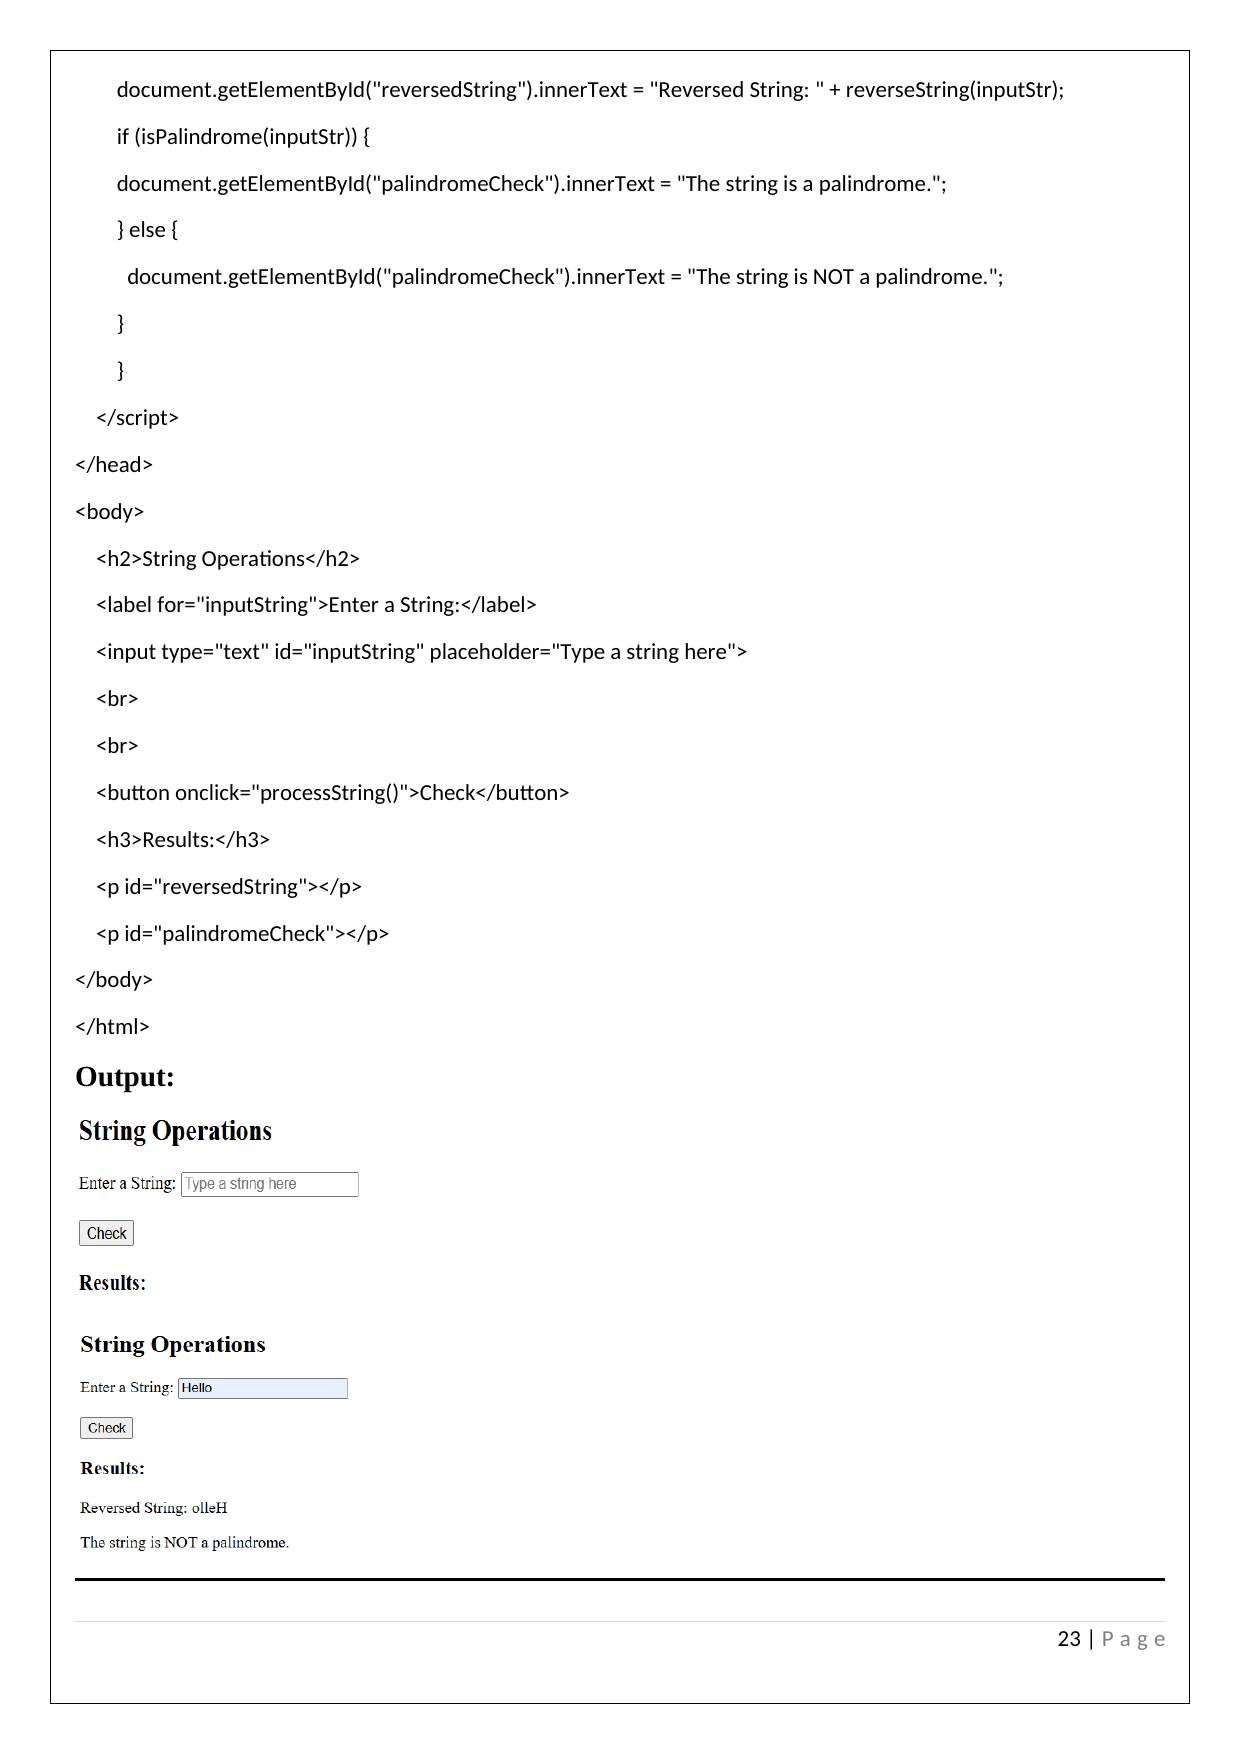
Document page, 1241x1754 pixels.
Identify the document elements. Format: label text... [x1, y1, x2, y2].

text <body> [75, 497, 1165, 525]
text <label for="inputString">Enter a String:</label> [75, 591, 1165, 619]
text <p id="palindromeCheck"></p> [75, 919, 1165, 947]
text document.getElementById("palindromeCheck").innerText = "The string is a palindrome."; [75, 169, 1165, 197]
text </head> [75, 450, 1165, 478]
text </html> [75, 1012, 1165, 1041]
text if (isPalindrome(inputStr)) { [75, 122, 1165, 150]
text document.getElementById("palindromeCheck").innerText = "The string is NOT a palindrome."; [75, 262, 1165, 291]
text document.getElementById("reversedString").innerText = "Reversed String: " + reverseString(inputStr); [75, 75, 1165, 103]
text <p id="reversedString"></p> [75, 872, 1165, 900]
picture [75, 1326, 421, 1576]
text } [75, 356, 1165, 384]
text <input type="text" id="inputString" placeholder="Type a string here"> [75, 637, 1165, 666]
picture [75, 1112, 369, 1308]
text <h2>String Operations</h2> [75, 544, 1165, 572]
text <button onclick="processString()">Check</button> [75, 778, 1165, 806]
text <h3>Results:</h3> [75, 825, 1165, 853]
text <br> [75, 684, 1165, 712]
text } [75, 309, 1165, 337]
text <br> [75, 731, 1165, 759]
text </body> [75, 966, 1165, 994]
text Output: [75, 1059, 1165, 1093]
text </script> [75, 403, 1165, 431]
text } else { [75, 216, 1165, 244]
